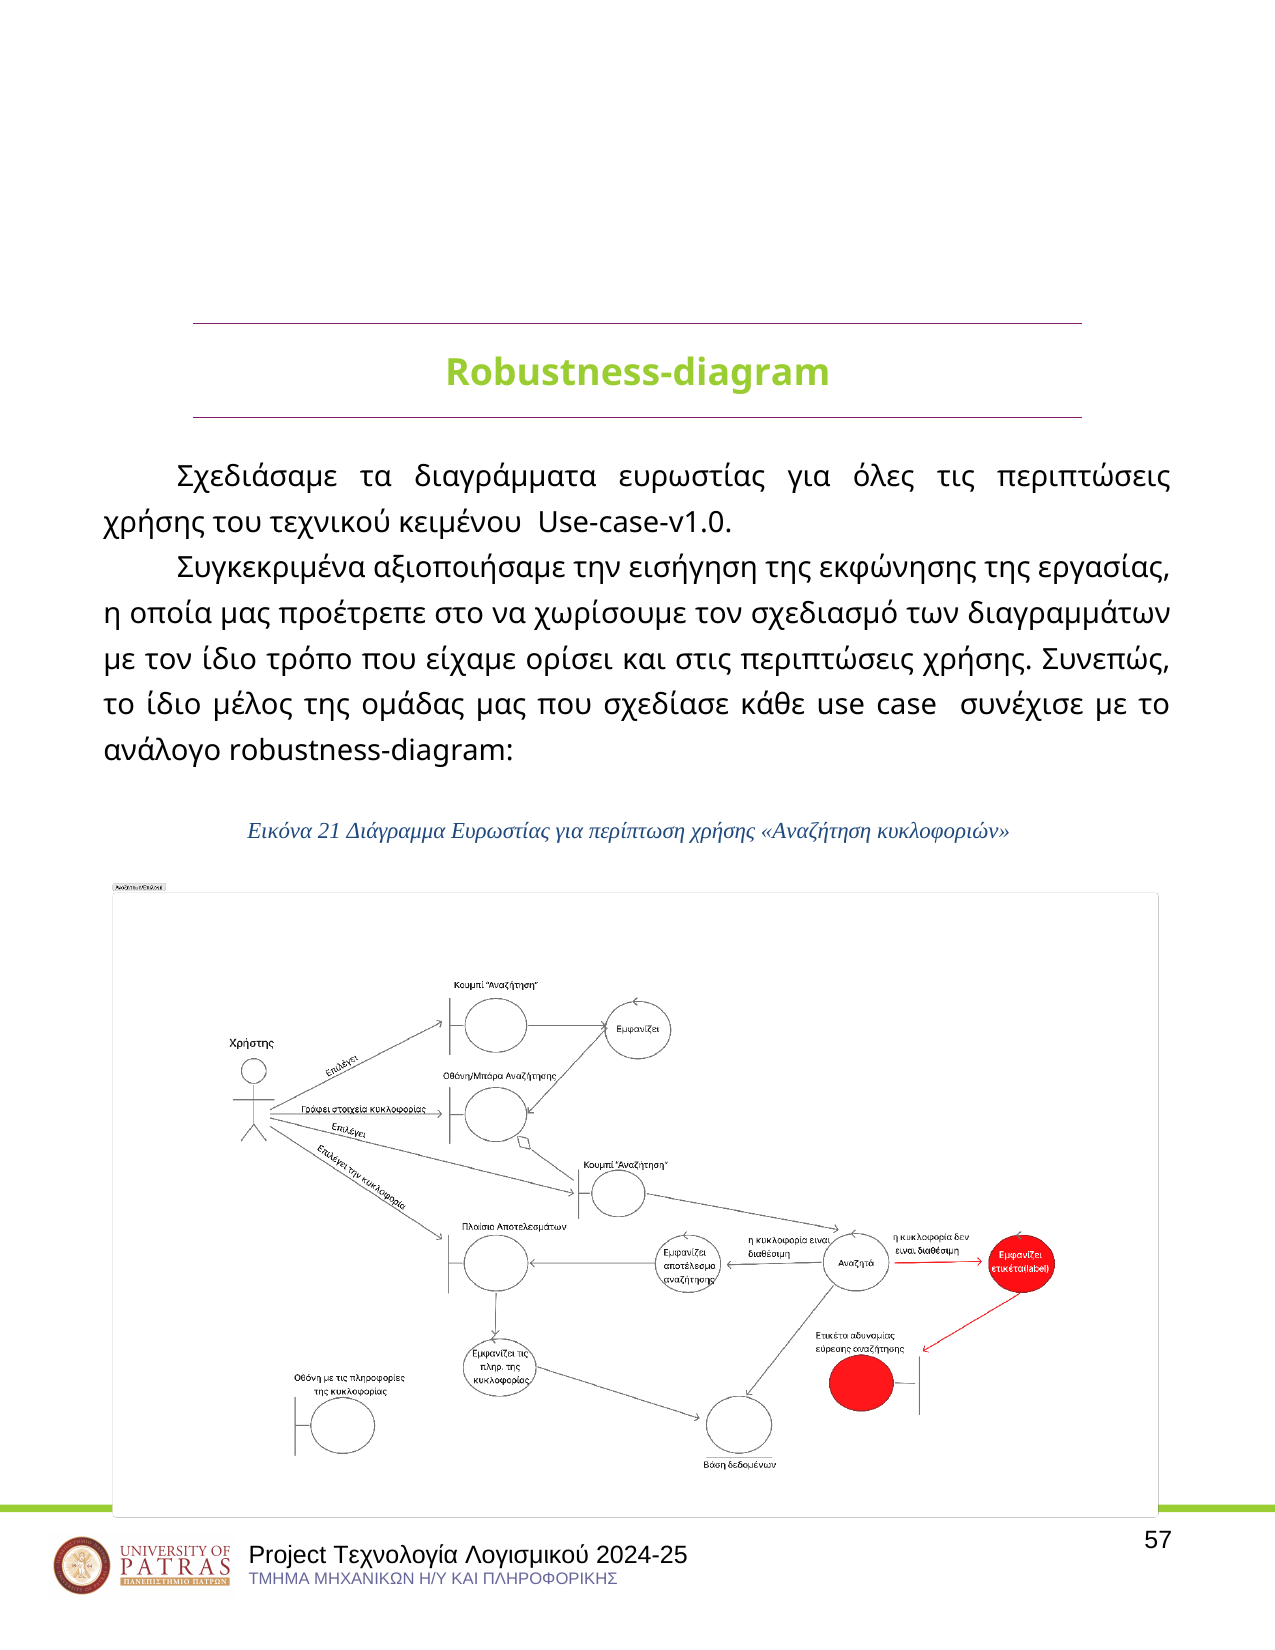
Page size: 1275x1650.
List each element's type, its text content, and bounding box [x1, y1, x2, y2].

picture [48, 1532, 235, 1600]
picture [101, 881, 1169, 1528]
text Συγκεκριμένα αξιοποιήσαμε την εισήγηση της εκφώνησης της εργασίας, η οποία μας προέτρεπε στο να χωρίσουμε τον σχεδιασμό των διαγραμμάτων με τον ίδιο τρόπο που είχαμε ορίσει και στις περιπτώσεις χρήσης. Συνεπώς, το ίδιο μέλος της ομάδας μας που σχεδίασε κάθε use case συνέχισε με το ανάλογο robustness-diagram: [103, 547, 1172, 769]
text Robustness-diagram [193, 324, 1082, 417]
text Σχεδιάσαμε τα διαγράμματα ευρωστίας για όλες τις περιπτώσεις χρήσης του τεχνικού κειμένου Use-case-v1.0. [103, 455, 1172, 541]
